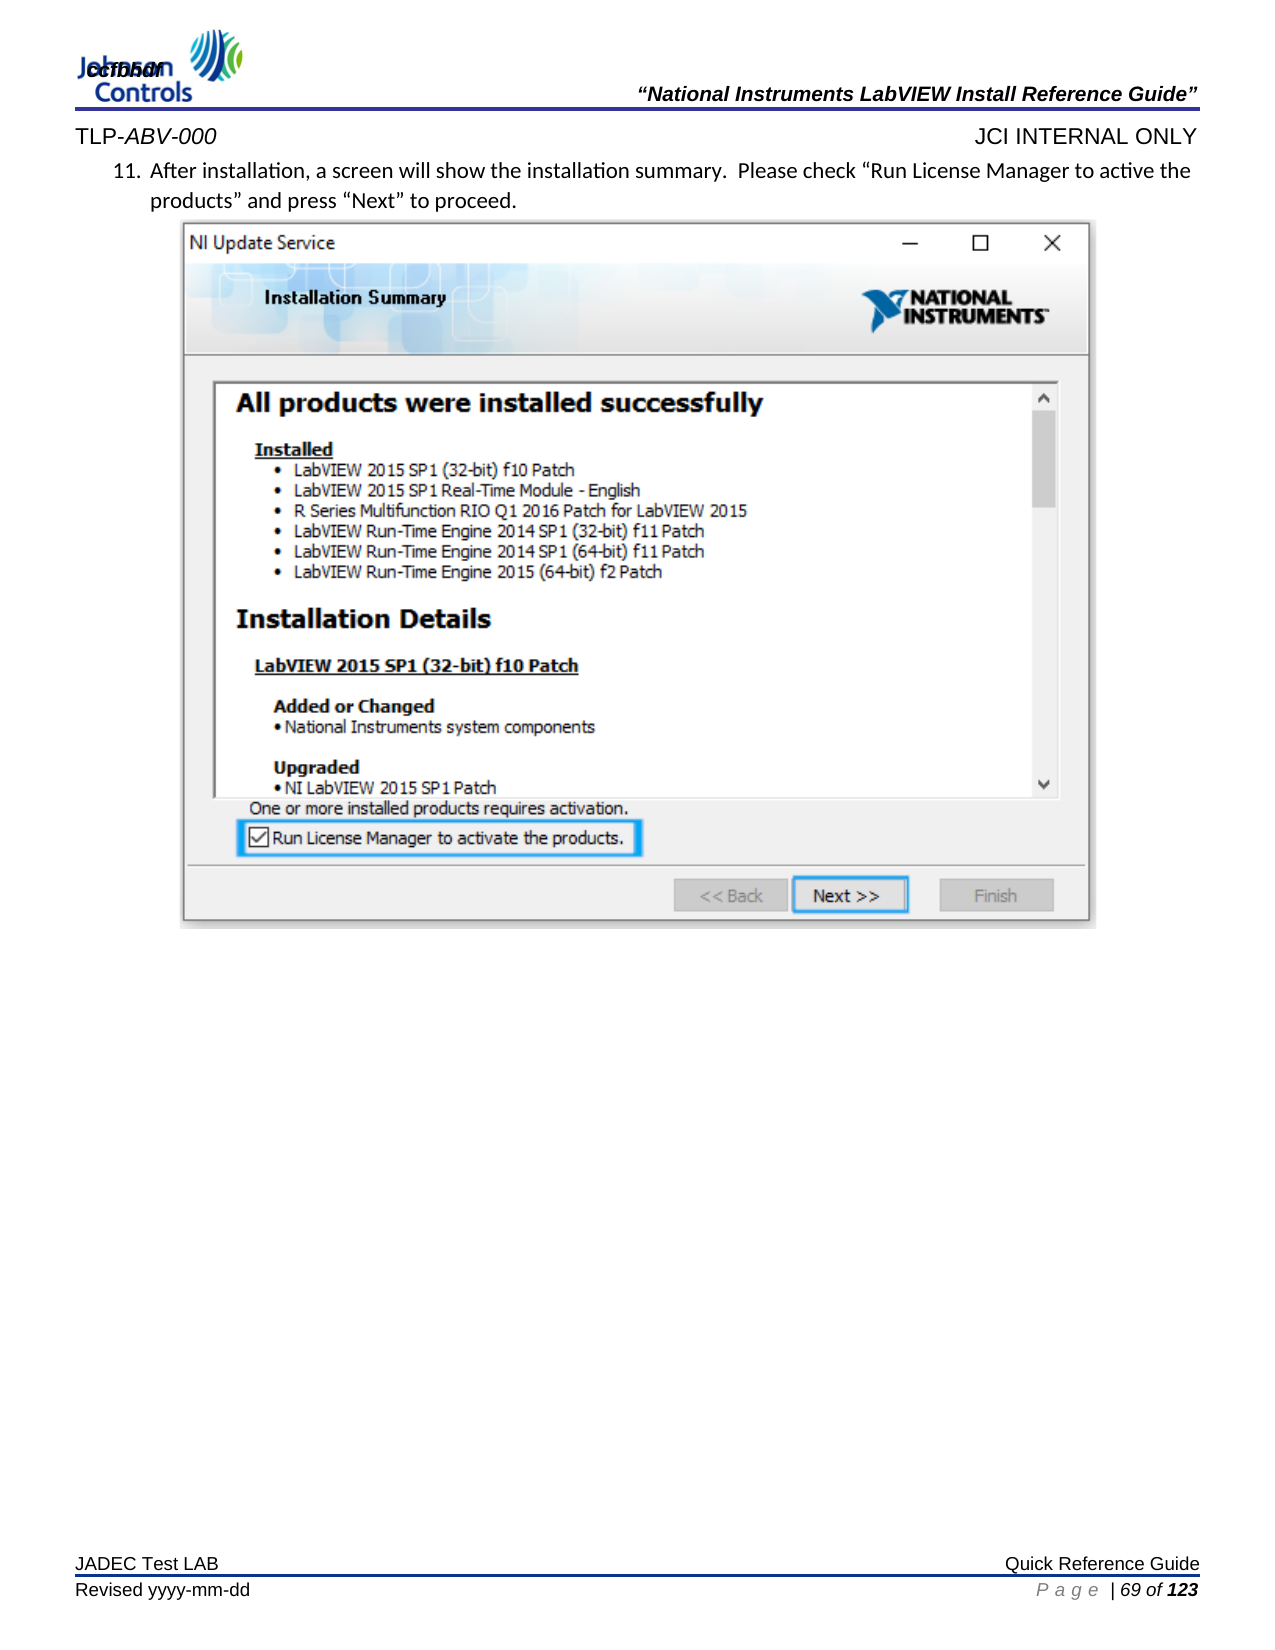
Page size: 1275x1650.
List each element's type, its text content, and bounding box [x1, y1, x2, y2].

picture [76, 26, 246, 105]
picture [177, 216, 1098, 929]
list After installation, a screen will show the installation summary. Please check “Run License Manager to active the products” and press “Next” to proceed. [112, 156, 1200, 214]
